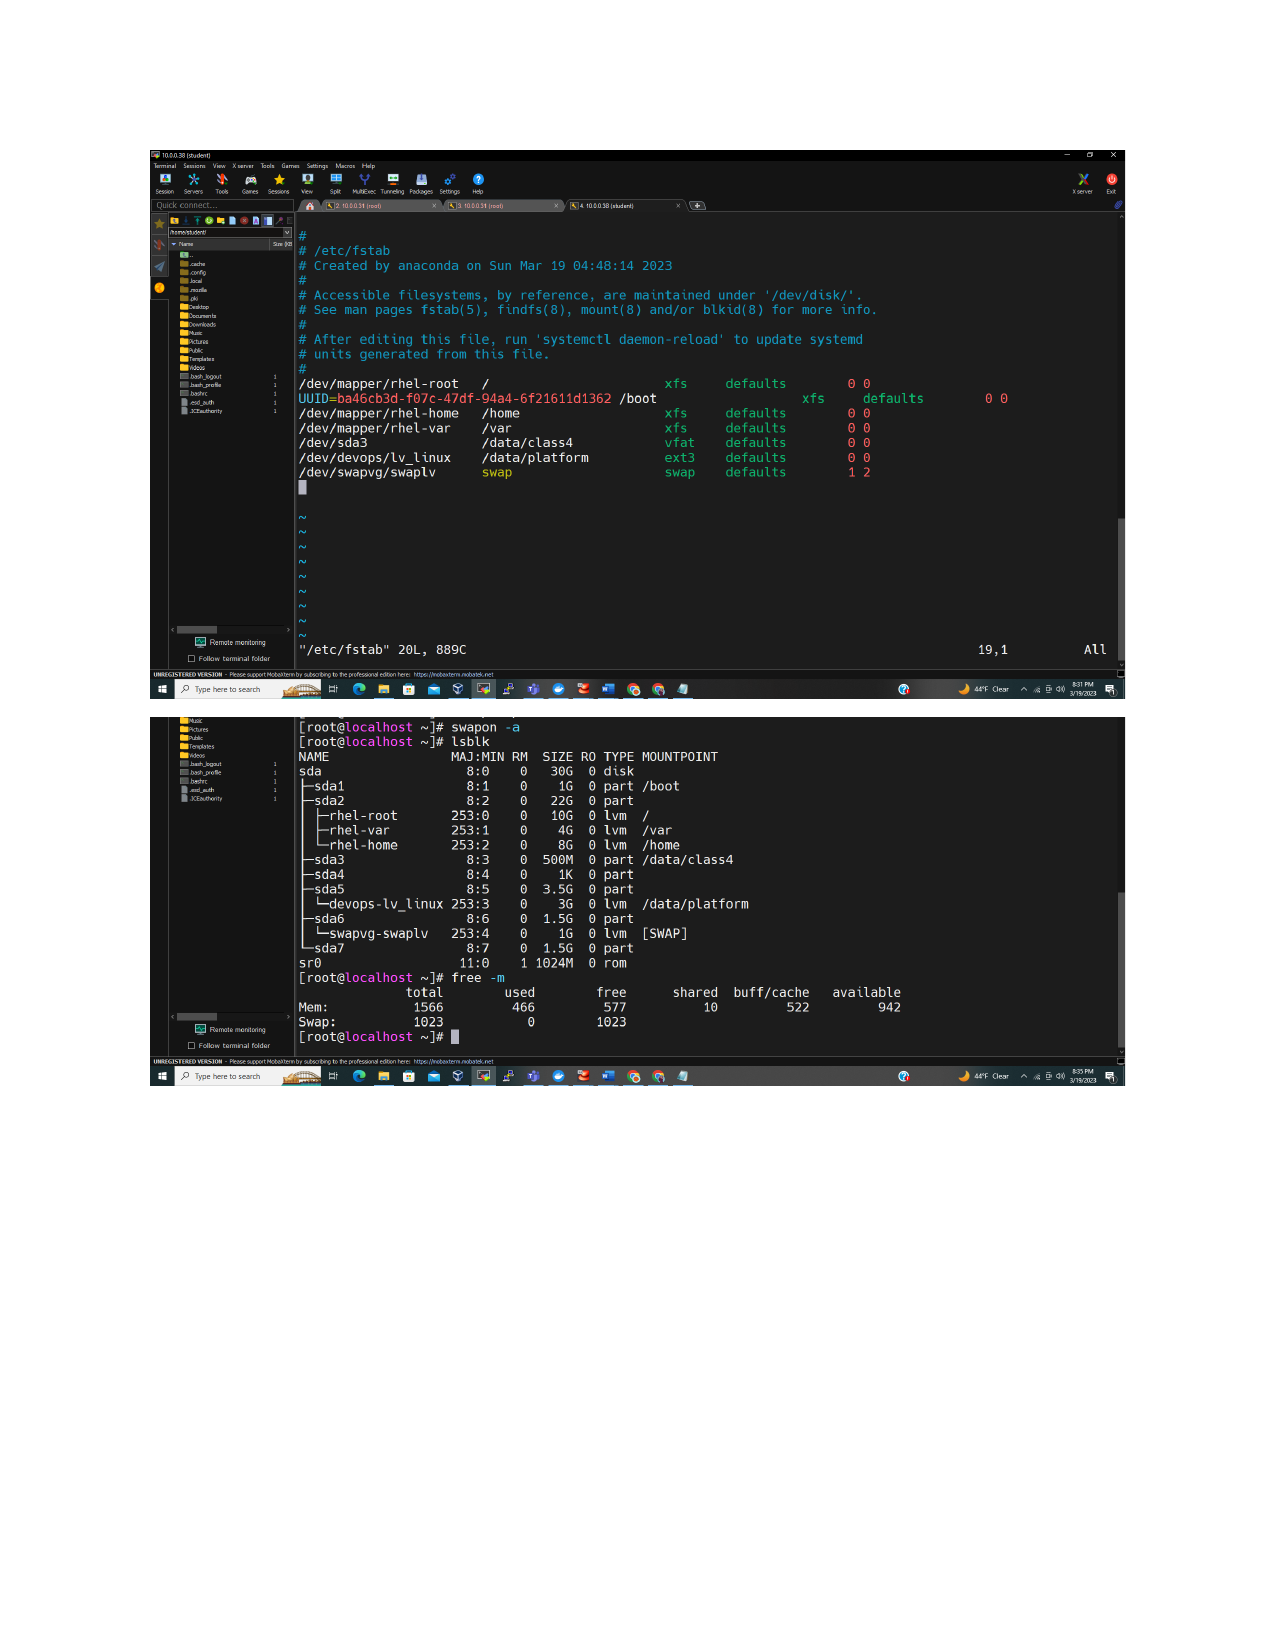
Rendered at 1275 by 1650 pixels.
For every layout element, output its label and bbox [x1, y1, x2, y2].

picture [150, 150, 1125, 699]
picture [150, 717, 1125, 1086]
